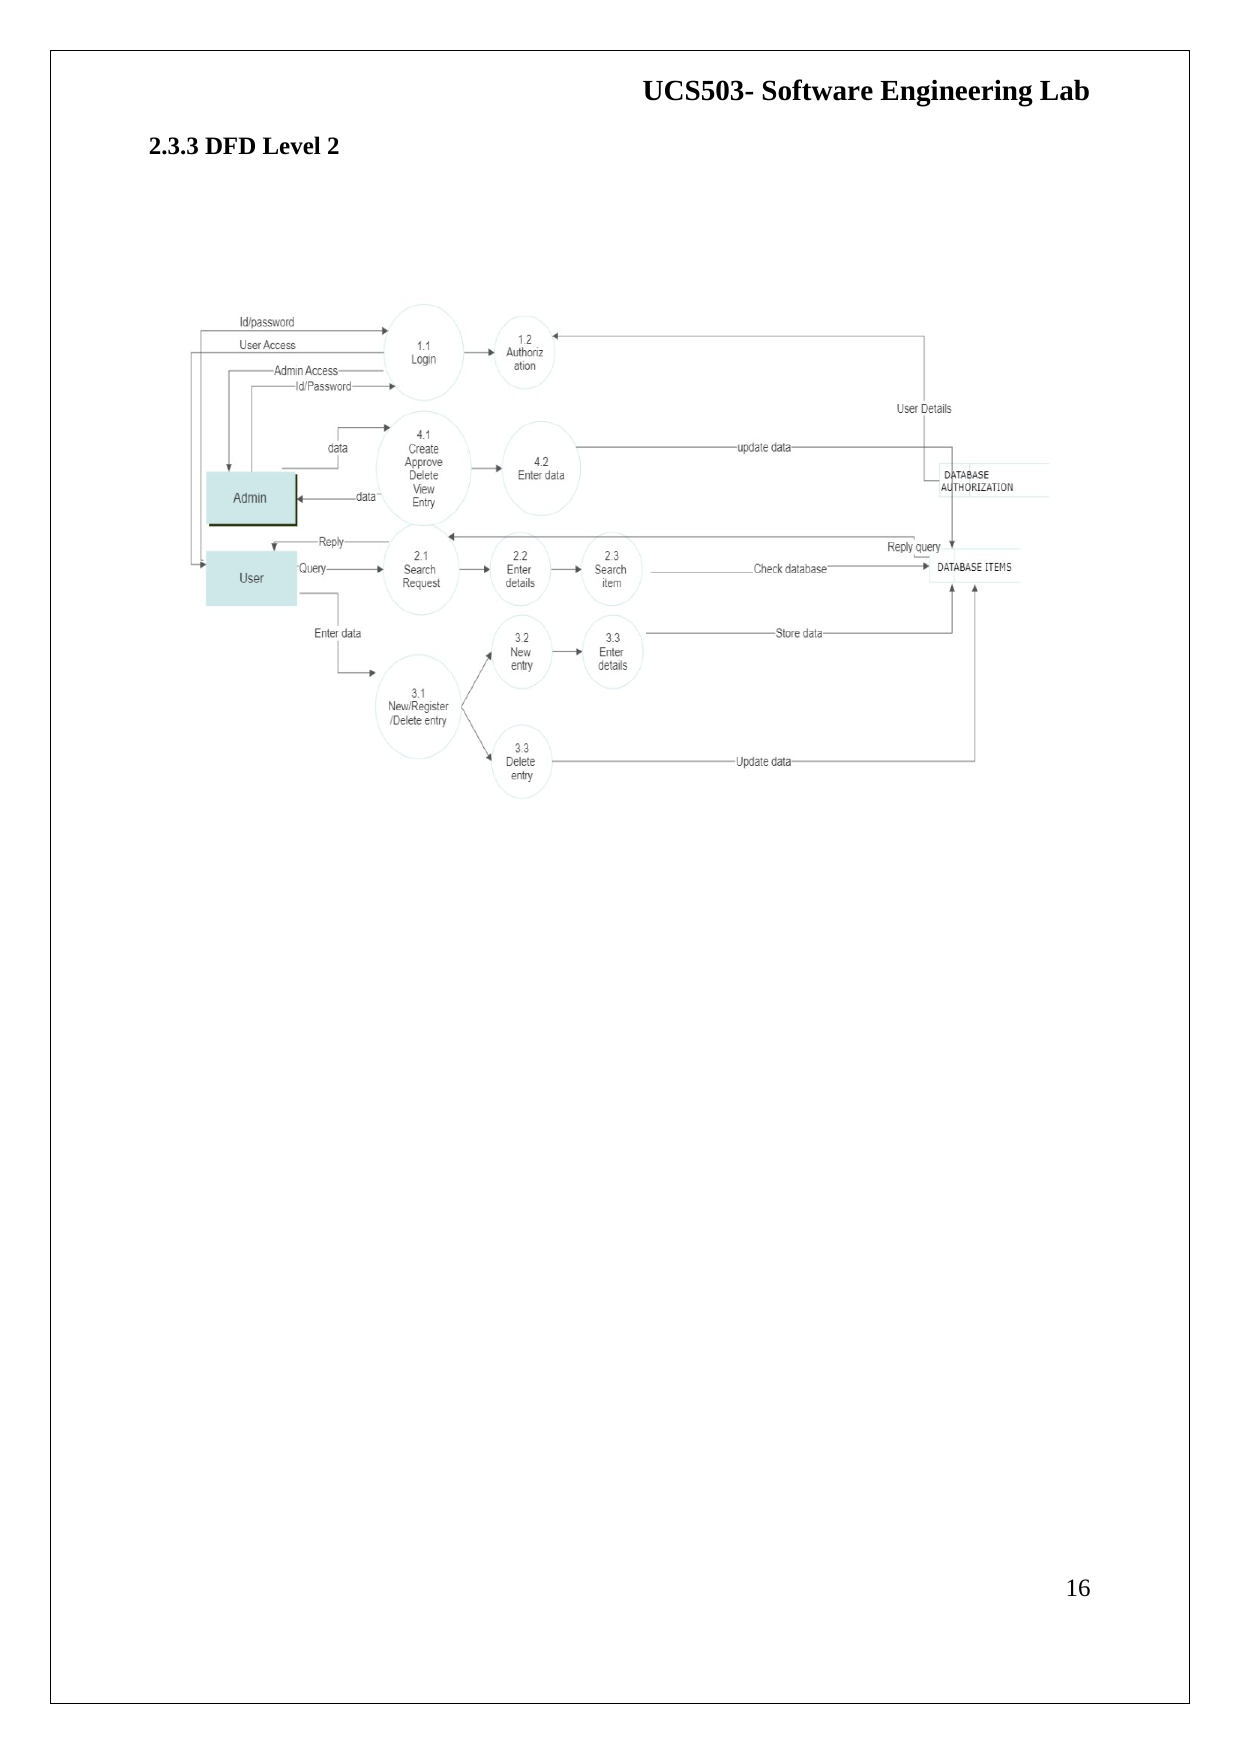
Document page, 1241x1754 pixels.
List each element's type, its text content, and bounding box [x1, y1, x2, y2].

picture [159, 297, 1119, 808]
subtitle 2.3.3 DFD Level 2 [148, 131, 1103, 159]
